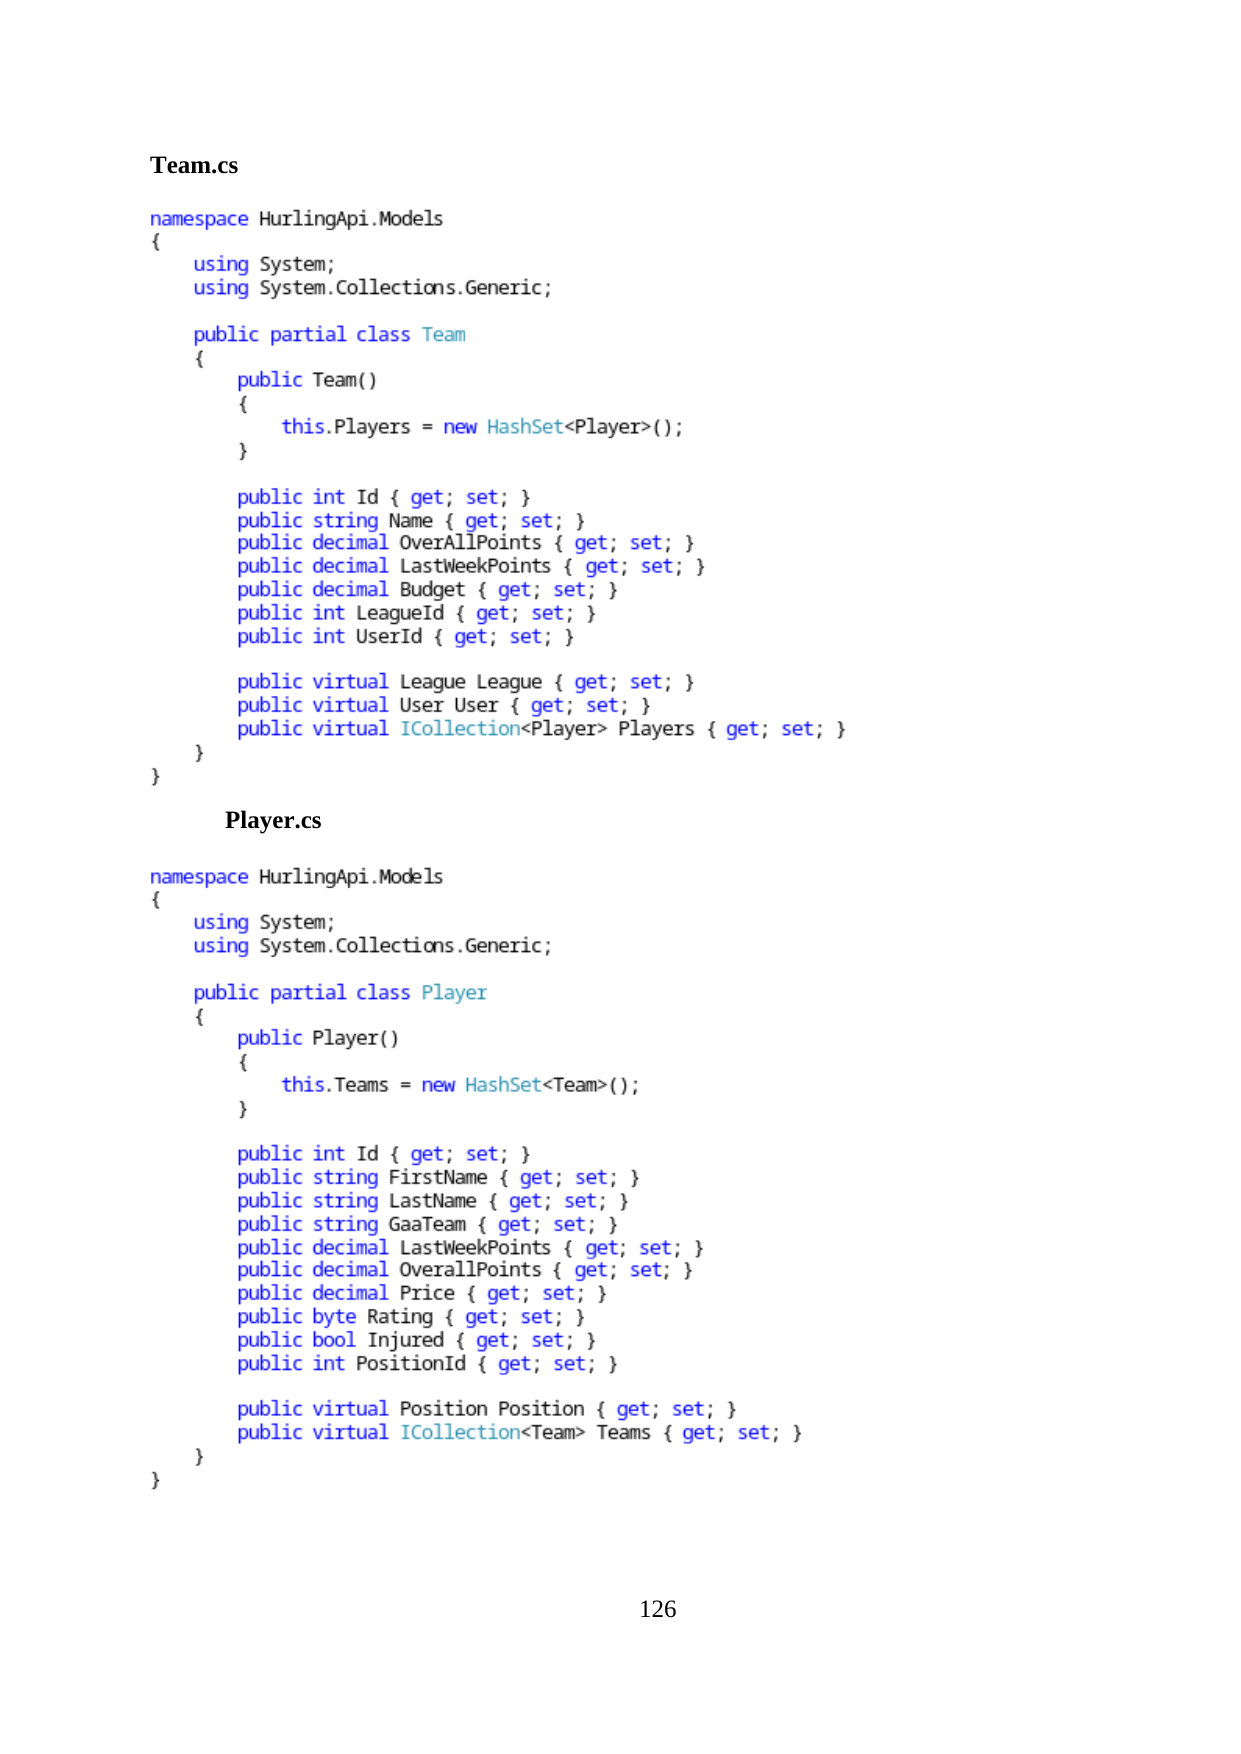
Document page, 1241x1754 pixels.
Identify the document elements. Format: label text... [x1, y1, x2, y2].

text Player.cs [150, 805, 1090, 834]
subtitle Team.cs [150, 150, 1090, 179]
